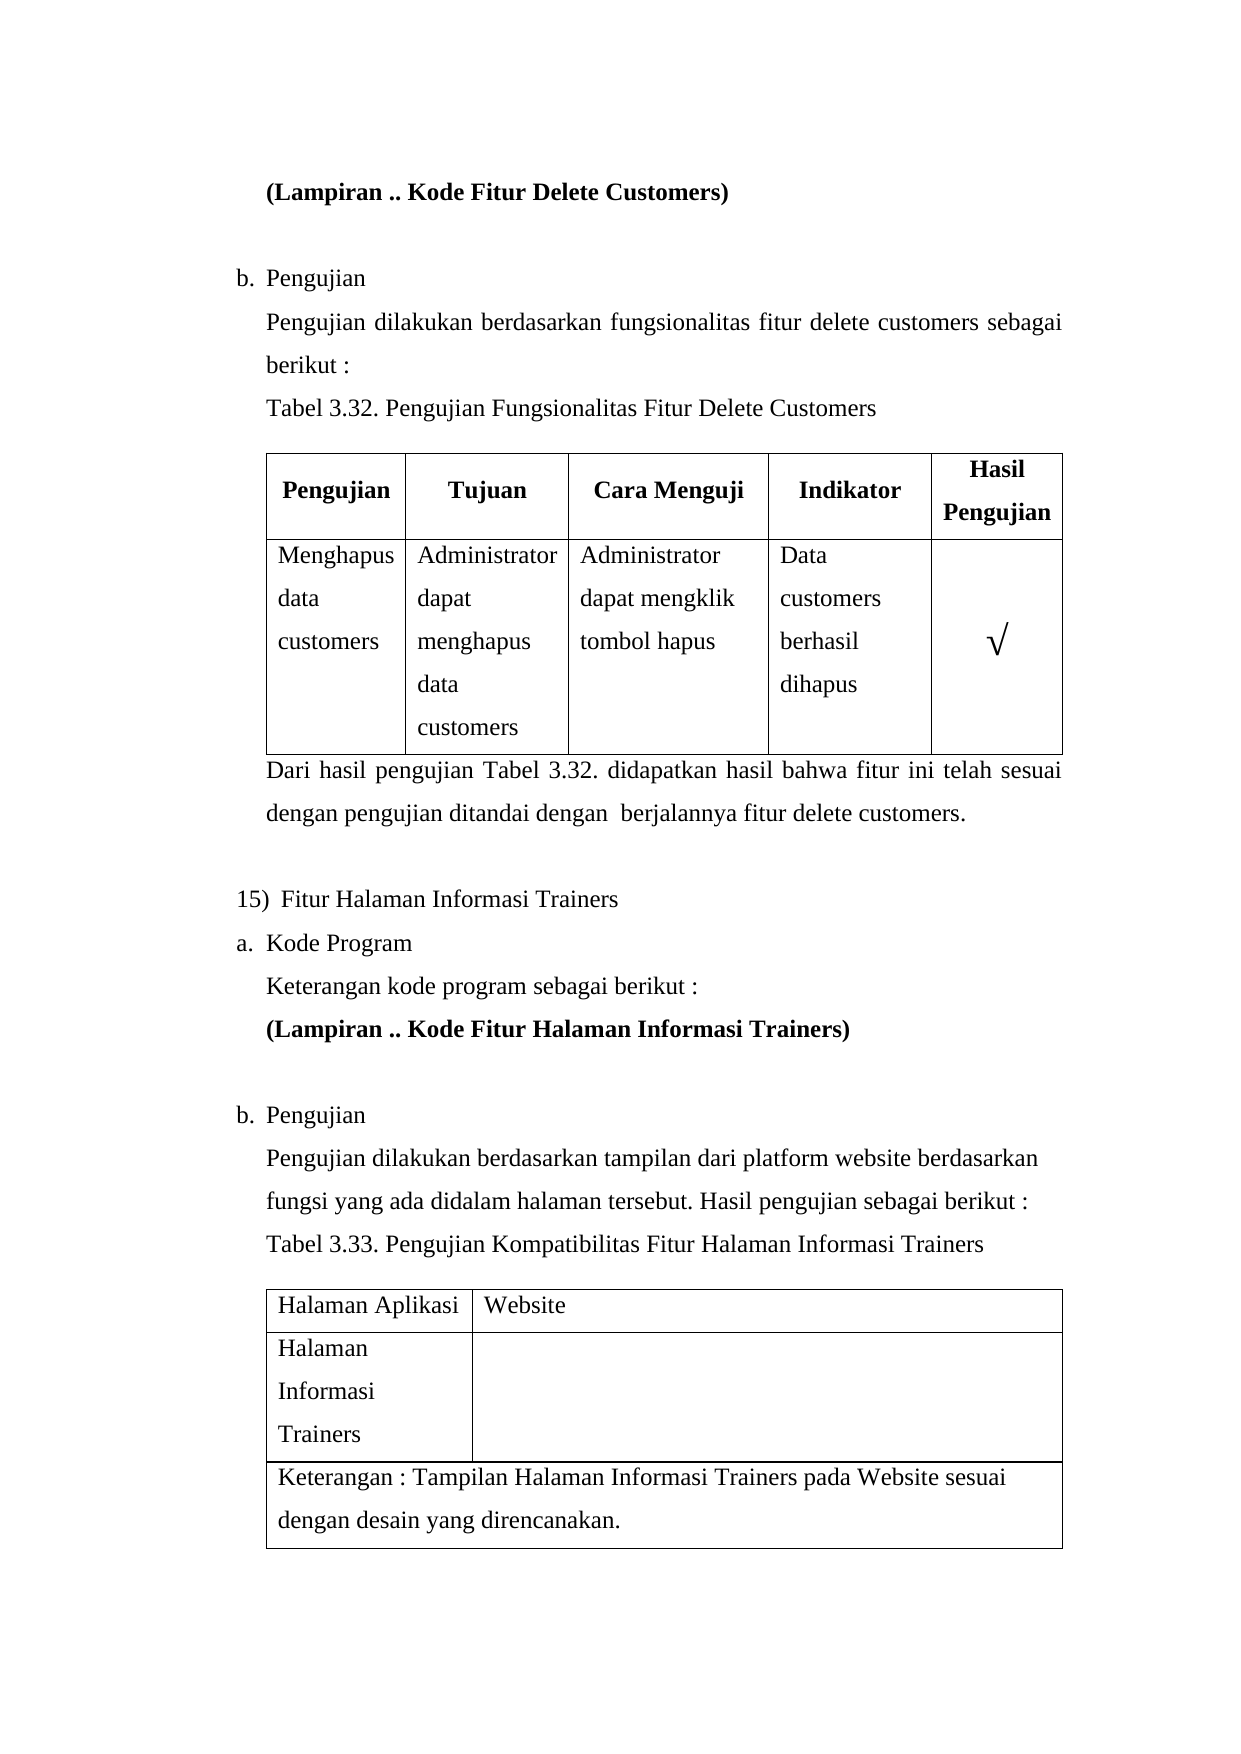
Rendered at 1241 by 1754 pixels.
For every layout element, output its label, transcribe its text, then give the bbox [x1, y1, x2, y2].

list Pengujian [236, 263, 1063, 292]
table_header Hasil Pengujian [932, 454, 1062, 539]
list Tabel 3.32. Pengujian Fungsionalitas Fitur Delete Customers [266, 393, 1063, 422]
list Pengujian dilakukan berdasarkan tampilan dari platform website berdasarkan fungsi yang ada didalam halaman tersebut. Hasil pengujian sebagai berikut : [266, 1143, 1063, 1215]
list Dari hasil pengujian Tabel 3.32. didapatkan hasil bahwa fitur ini telah sesuai dengan pengujian ditandai dengan berjalannya fitur delete customers. [266, 755, 1063, 827]
list Fitur Halaman Informasi Trainers [236, 884, 1063, 913]
table_cell √ [932, 540, 1062, 754]
list Pengujian [236, 1100, 1063, 1129]
table_header Cara Menguji [569, 454, 768, 539]
table_cell Administrator dapat menghapus data customers [406, 540, 568, 754]
table_cell Halaman Informasi Trainers [267, 1333, 472, 1461]
table_header Tujuan [406, 454, 568, 539]
list (Lampiran .. Kode Fitur Delete Customers) [266, 177, 1063, 206]
list Kode Program [236, 928, 1063, 956]
list Keterangan kode program sebagai berikut : [266, 971, 1063, 999]
table_header Indikator [769, 454, 931, 539]
table_cell [473, 1333, 1062, 1461]
table_header Pengujian [267, 454, 405, 539]
list Tabel 3.33. Pengujian Kompatibilitas Fitur Halaman Informasi Trainers [266, 1229, 1063, 1258]
table_cell Administrator dapat mengklik tombol hapus [569, 540, 768, 754]
list (Lampiran .. Kode Fitur Halaman Informasi Trainers) [266, 1014, 1063, 1043]
table_cell Keterangan : Tampilan Halaman Informasi Trainers pada Website sesuai dengan desain yang direncanakan. [267, 1463, 1062, 1547]
table_header Website [473, 1290, 1062, 1332]
table_cell Data customers berhasil dihapus [769, 540, 931, 754]
list Pengujian dilakukan berdasarkan fungsionalitas fitur delete customers sebagai berikut : [266, 307, 1063, 378]
table_header Halaman Aplikasi [267, 1290, 472, 1332]
table_cell Menghapus data customers [267, 540, 405, 754]
